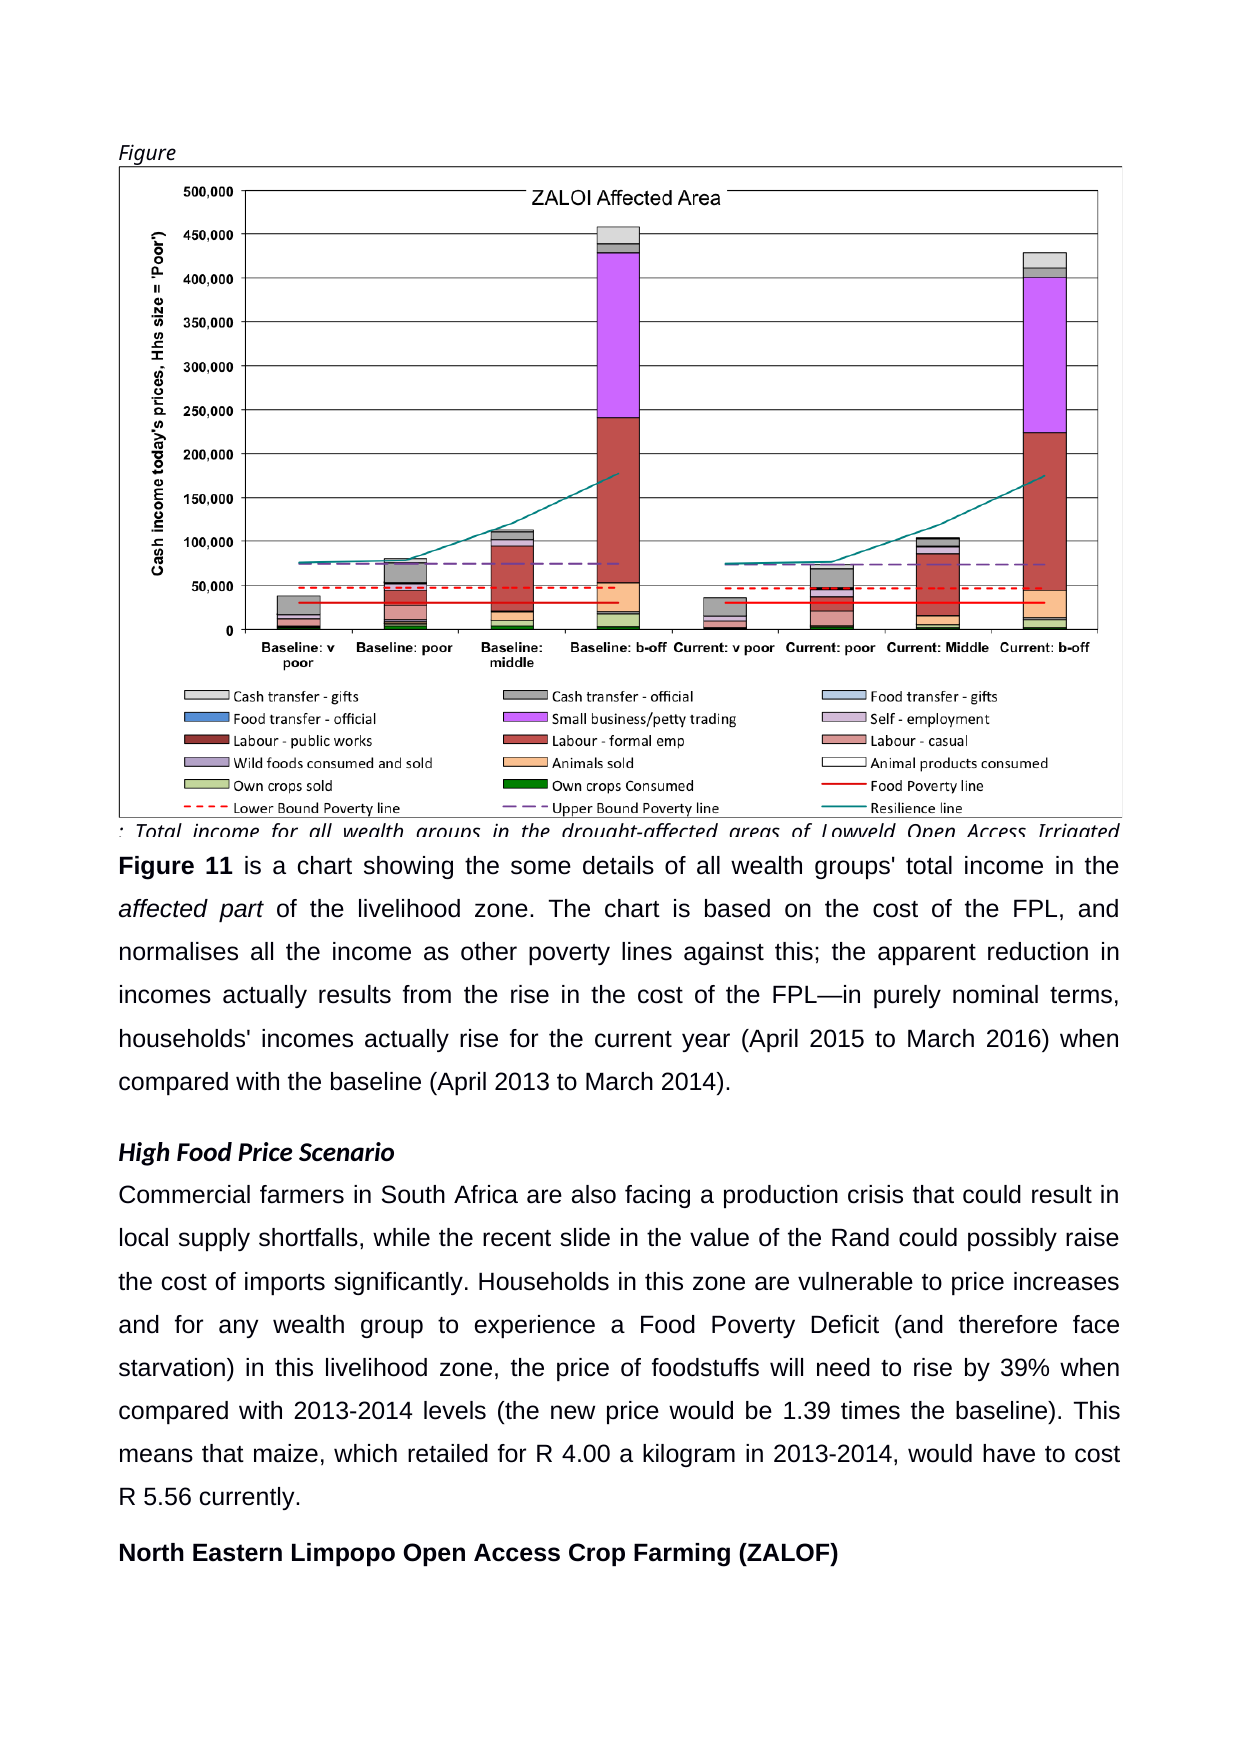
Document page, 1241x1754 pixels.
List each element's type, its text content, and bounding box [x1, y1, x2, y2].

text Figure 11 is a chart showing the some details of all wealth groups' total income in the affected part of the livelihood zone. The chart is based on the cost of the FPL, and normalises all the income as other poverty lines against this; the apparent reduction in incomes actually results from the rise in the cost of the FPL—in purely nominal terms, households' incomes actually rise for the current year (April 2015 to March 2016) when compared with the baseline (April 2013 to March 2014). [118, 125, 1122, 166]
picture [118, 166, 1123, 818]
text Figure 11 is a chart showing the some details of all wealth groups' total income in the affected part of the livelihood zone. The chart is based on the cost of the FPL, and normalises all the income as other poverty lines against this; the apparent reduction in incomes actually results from the rise in the cost of the FPL—in purely nominal terms, households' incomes actually rise for the current year (April 2015 to March 2016) when compared with the baseline (April 2013 to March 2014). [118, 818, 1122, 1095]
text North Eastern Limpopo Open Access Crop Farming (ZALOF) [118, 1538, 1122, 1567]
text Commercial farmers in South Africa are also facing a production crisis that could result in local supply shortfalls, while the recent slide in the value of the Rand could possibly raise the cost of imports significantly. Households in this zone are vulnerable to price increases and for any wealth group to experience a Food Poverty Deficit (and therefore face starvation) in this livelihood zone, the price of foodstuffs will need to rise by 39% when compared with 2013-2014 levels (the new price would be 1.39 times the baseline). This means that maize, which retailed for R 4.00 a kilogram in 2013-2014, would have to cost R 5.56 currently. [118, 1180, 1122, 1511]
subtitle High Food Price Scenario [118, 1135, 1122, 1168]
